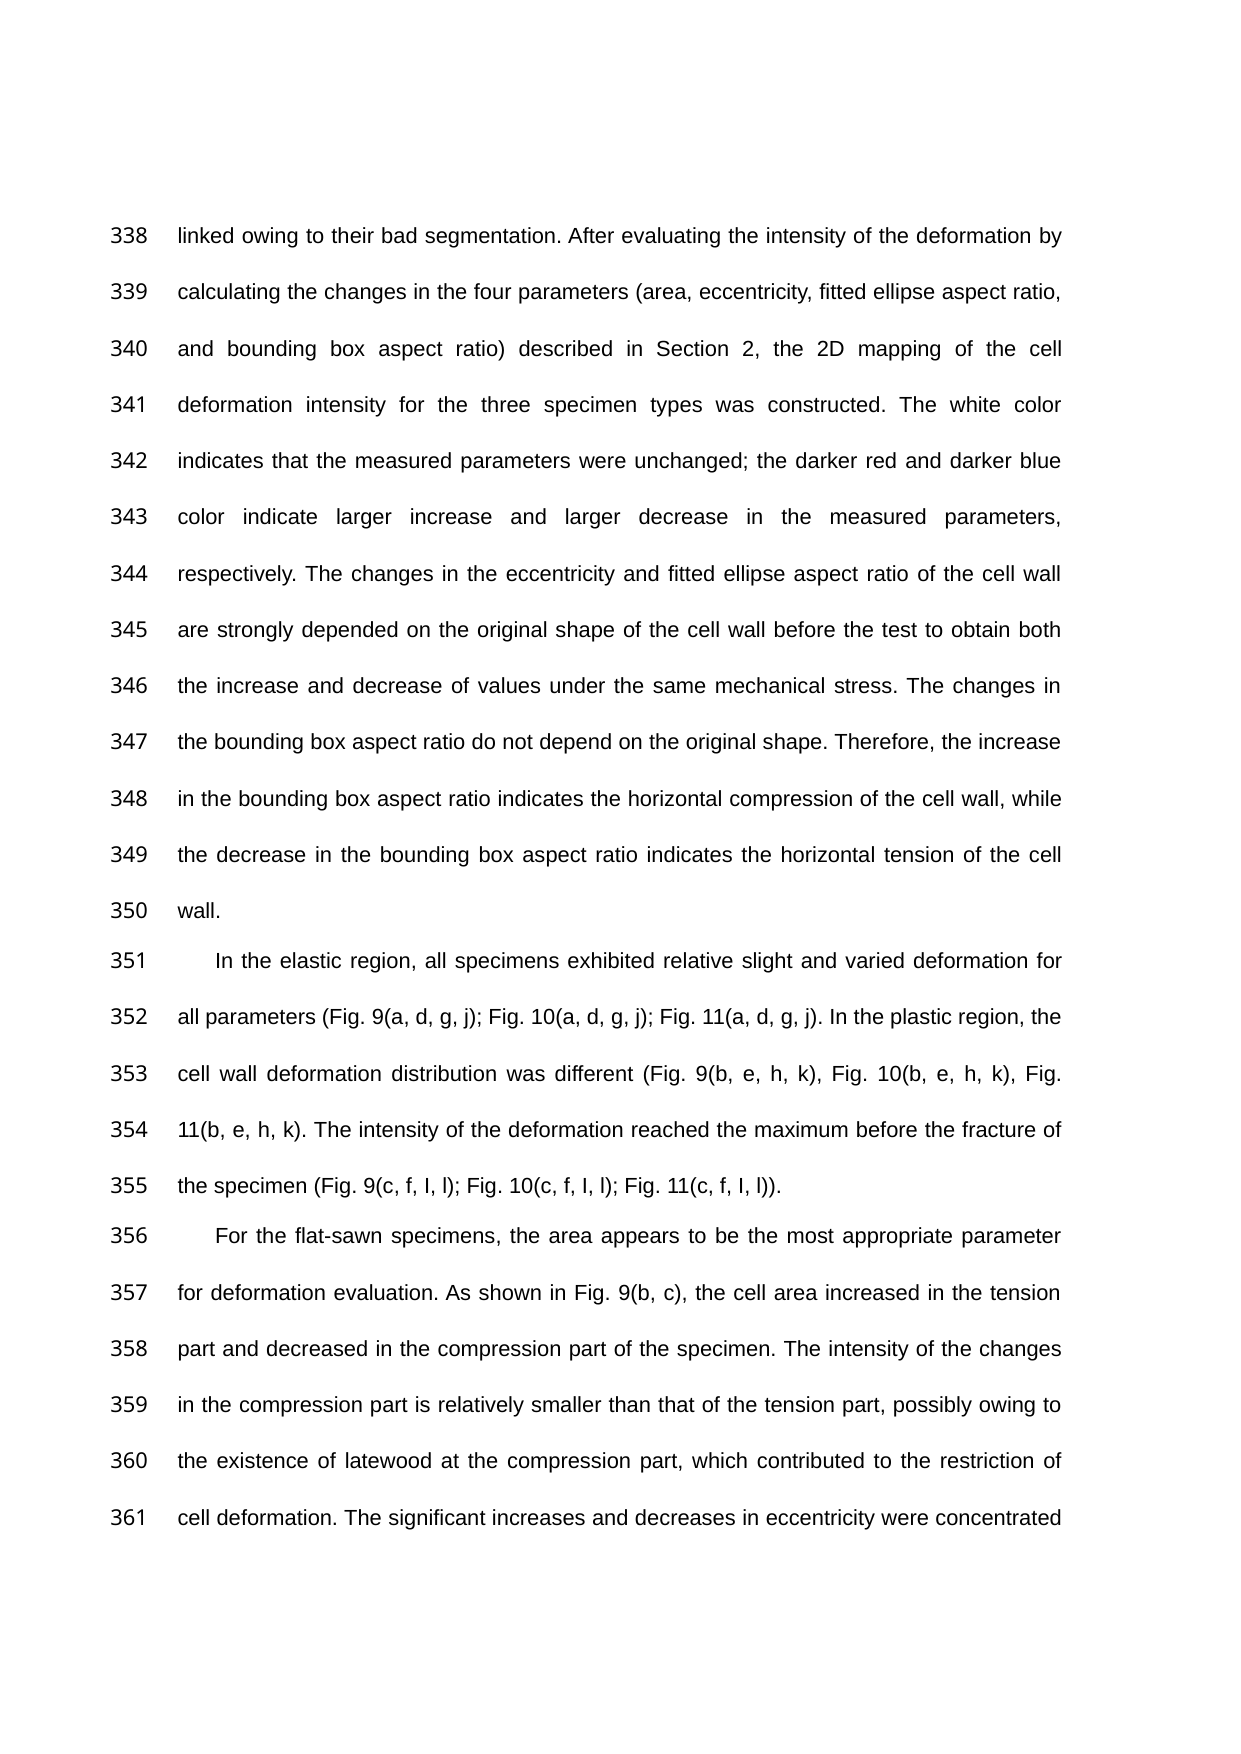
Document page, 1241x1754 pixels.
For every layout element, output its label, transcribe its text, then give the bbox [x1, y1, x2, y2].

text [177, 1217, 1063, 1536]
text In the elastic region, all specimens exhibited relative slight and varied deformation for all parameters (Fig. 9(a, d, g, j); Fig. 10(a, d, g, j); Fig. 11(a, d, g, j). In the plastic region, the cell wall deformation distribution was different (Fig. 9(b, e, h, k), Fig. 10(b, e, h, k), Fig. 11(b, e, h, k). The intensity of the deformation reached the maximum before the fracture of the specimen (Fig. 9(c, f, I, l); Fig. 10(c, f, I, l); Fig. 11(c, f, I, l)). [177, 942, 1063, 1204]
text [177, 217, 1063, 929]
